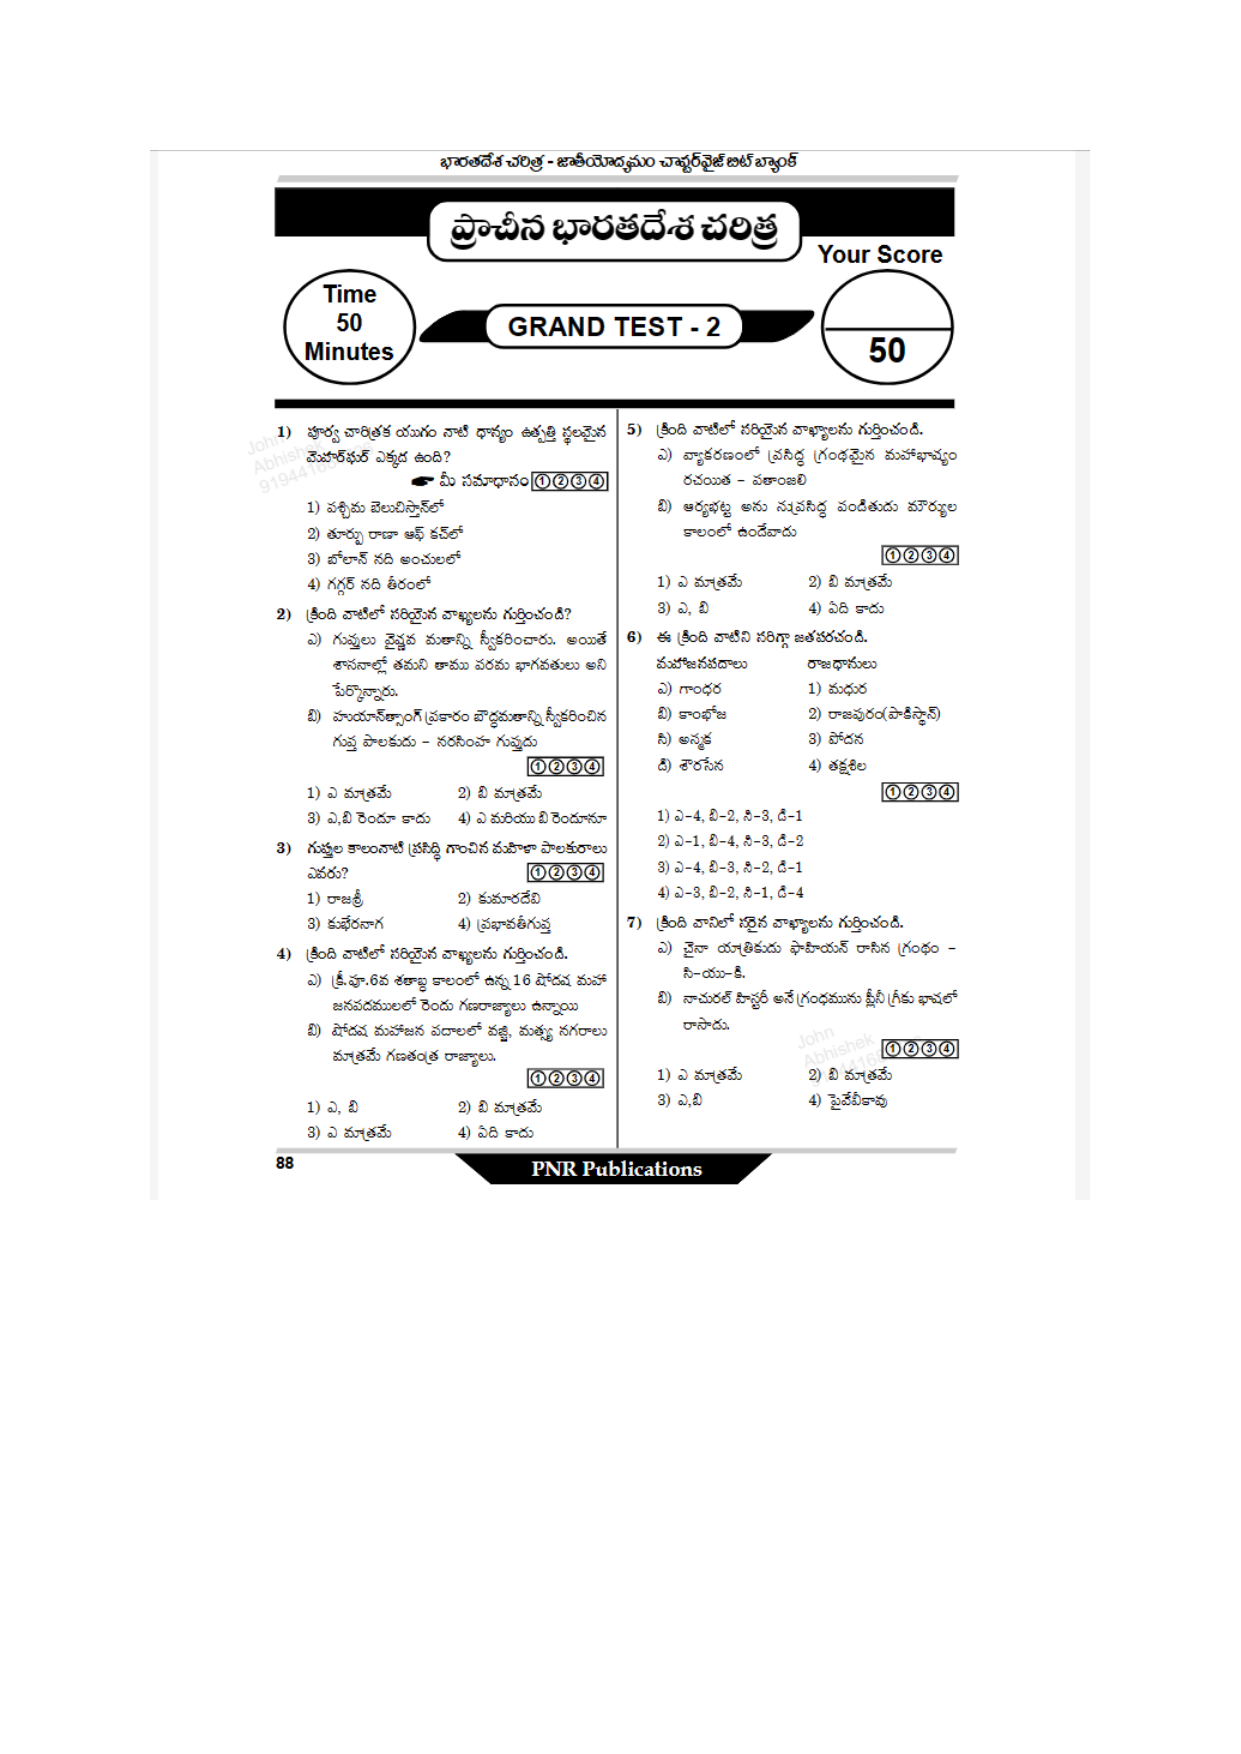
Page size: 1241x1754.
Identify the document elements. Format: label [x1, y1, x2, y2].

picture [150, 150, 1091, 1200]
